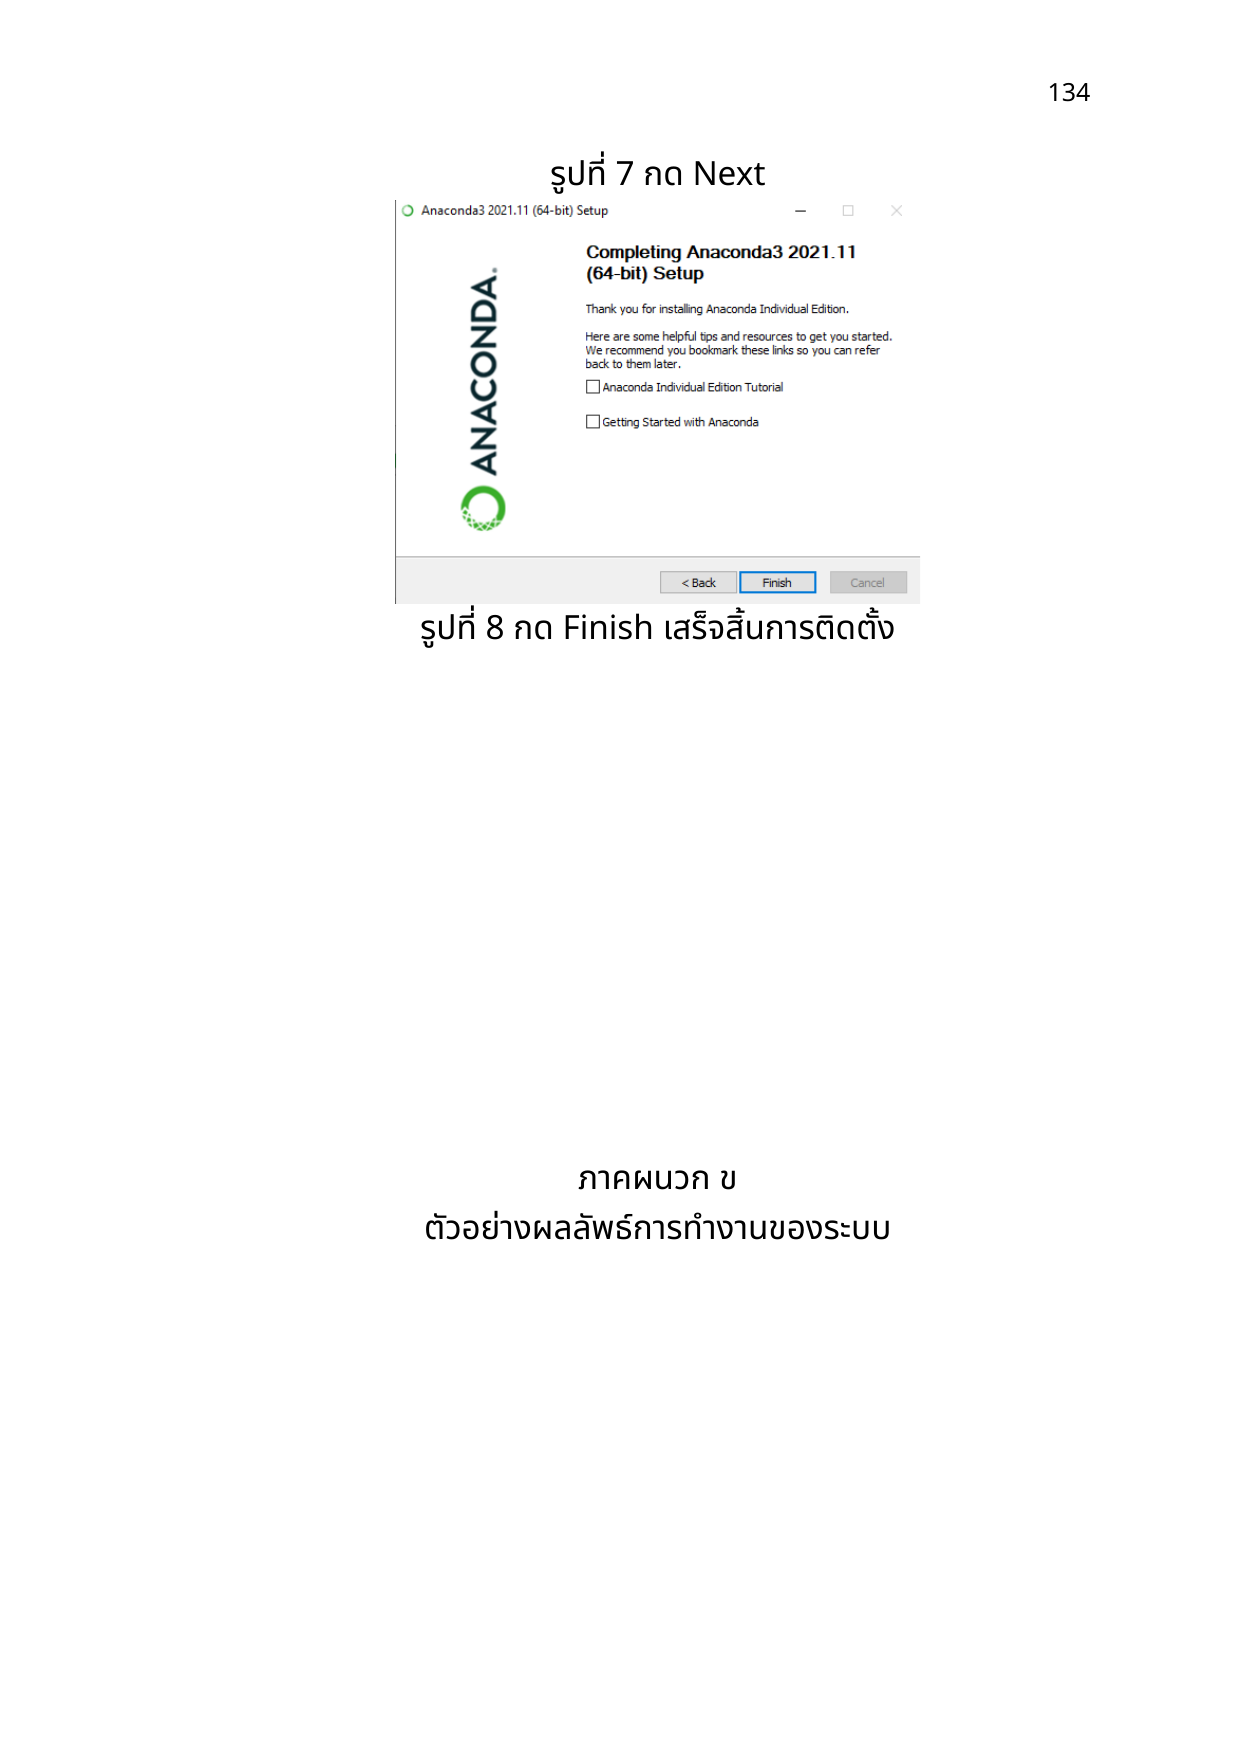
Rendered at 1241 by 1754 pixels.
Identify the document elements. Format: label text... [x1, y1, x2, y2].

text ตัวอย่างผลลัพธ์การทำงานของระบบ [225, 1204, 1090, 1254]
text รูปที่ 7 กด Next [225, 150, 1090, 201]
text ภาคผนวก ข [225, 1154, 1090, 1204]
text รูปที่ 8 กด Finish เสร็จสิ้นการติดตั้ง [225, 603, 1090, 654]
picture [395, 200, 921, 604]
